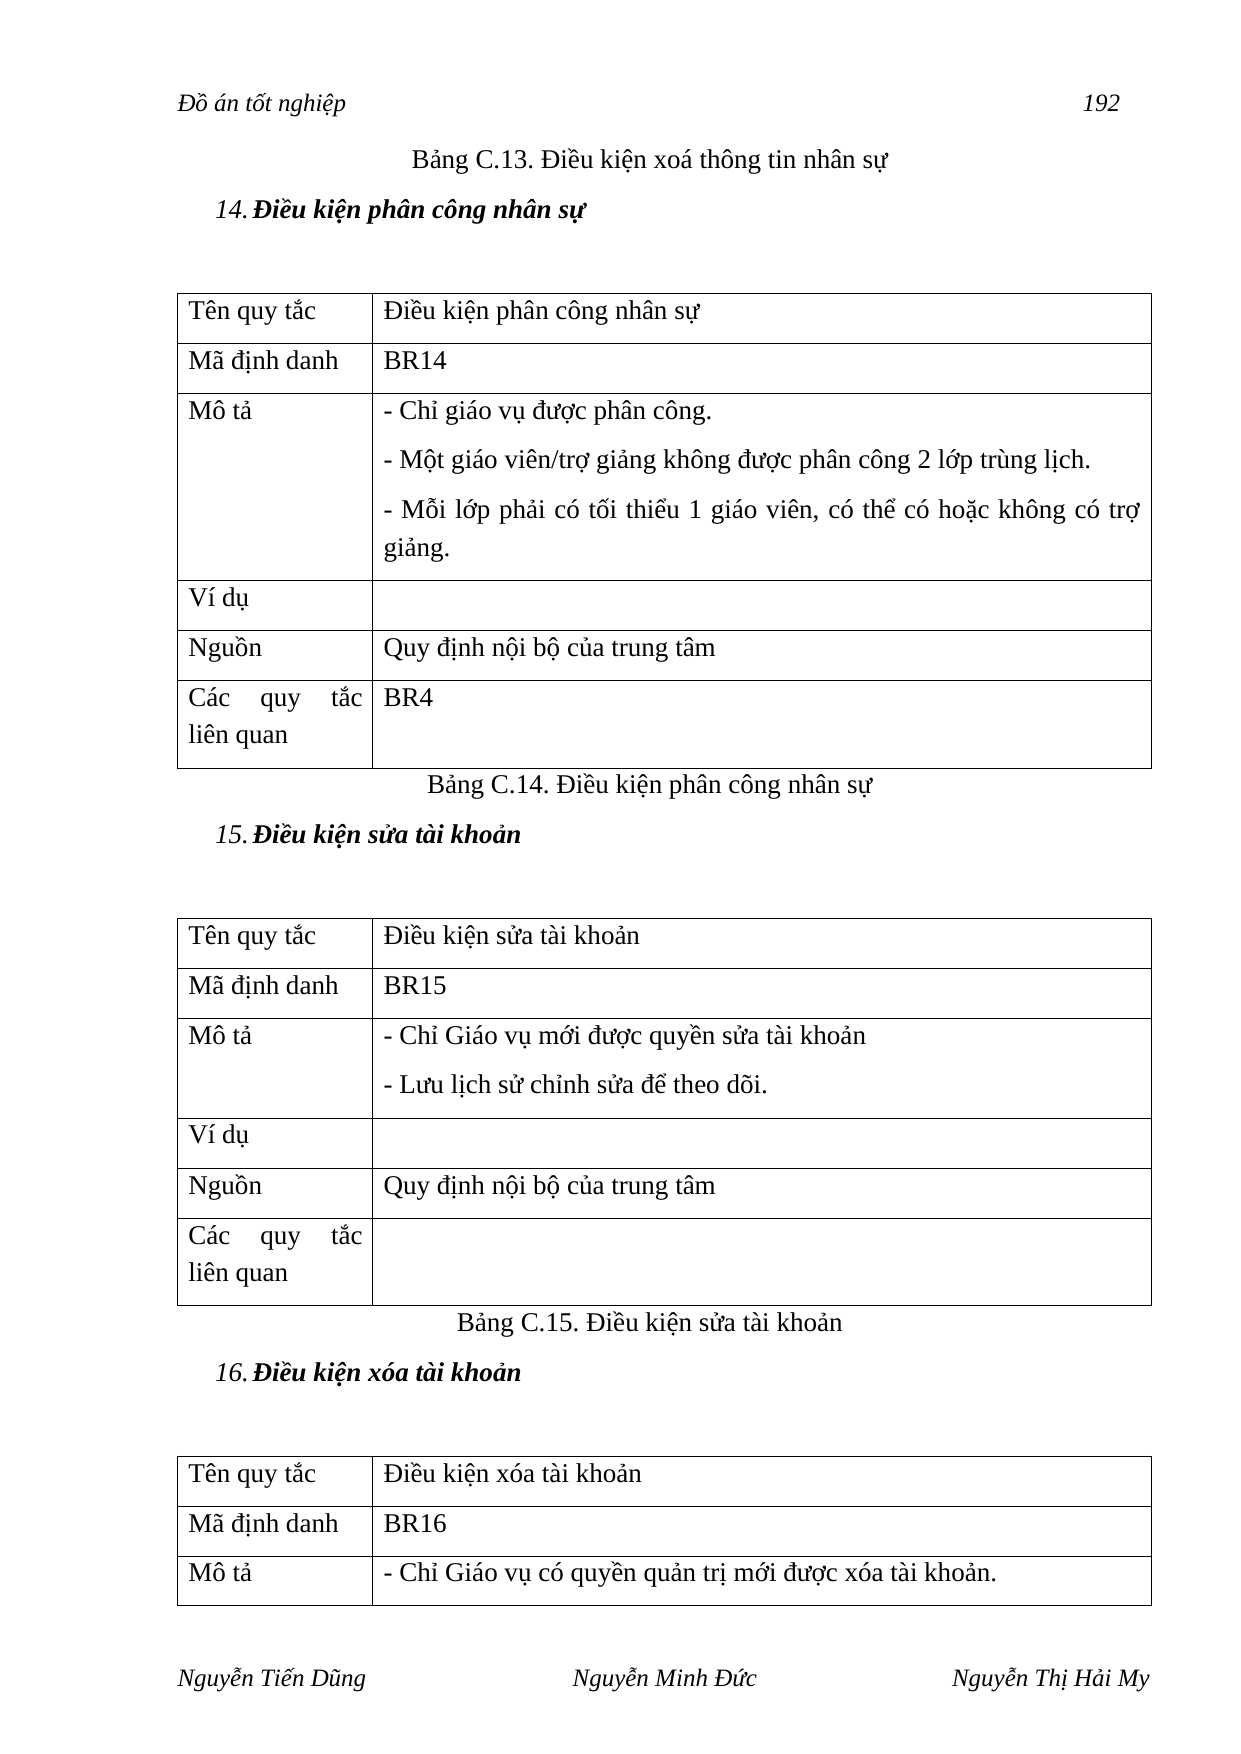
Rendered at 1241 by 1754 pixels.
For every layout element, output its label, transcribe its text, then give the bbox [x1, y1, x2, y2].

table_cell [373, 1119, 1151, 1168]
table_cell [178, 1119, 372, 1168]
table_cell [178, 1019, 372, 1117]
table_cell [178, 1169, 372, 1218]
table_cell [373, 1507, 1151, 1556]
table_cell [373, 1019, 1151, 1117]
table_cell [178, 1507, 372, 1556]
subtitle Điều kiện sửa tài khoản [215, 818, 1122, 849]
subtitle Điều kiện phân công nhân sự [215, 193, 1122, 224]
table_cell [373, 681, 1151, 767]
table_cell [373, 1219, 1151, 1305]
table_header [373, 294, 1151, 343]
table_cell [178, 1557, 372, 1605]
text Bảng C.13. Điều kiện xoá thông tin nhân sự [177, 144, 1122, 175]
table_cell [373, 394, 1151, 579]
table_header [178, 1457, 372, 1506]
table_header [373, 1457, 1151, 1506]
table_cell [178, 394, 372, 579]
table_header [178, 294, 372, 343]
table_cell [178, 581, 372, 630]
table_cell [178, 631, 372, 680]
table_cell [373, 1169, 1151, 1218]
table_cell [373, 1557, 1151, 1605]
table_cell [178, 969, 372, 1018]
subtitle Điều kiện xóa tài khoản [215, 1356, 1122, 1387]
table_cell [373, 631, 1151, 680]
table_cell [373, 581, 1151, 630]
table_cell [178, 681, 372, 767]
text Bảng C.15. Điều kiện sửa tài khoản [177, 1306, 1122, 1337]
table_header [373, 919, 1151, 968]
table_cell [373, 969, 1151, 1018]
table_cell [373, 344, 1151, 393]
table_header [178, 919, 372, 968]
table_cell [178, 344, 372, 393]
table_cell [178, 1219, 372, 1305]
text Bảng C.14. Điều kiện phân công nhân sự [177, 769, 1122, 800]
